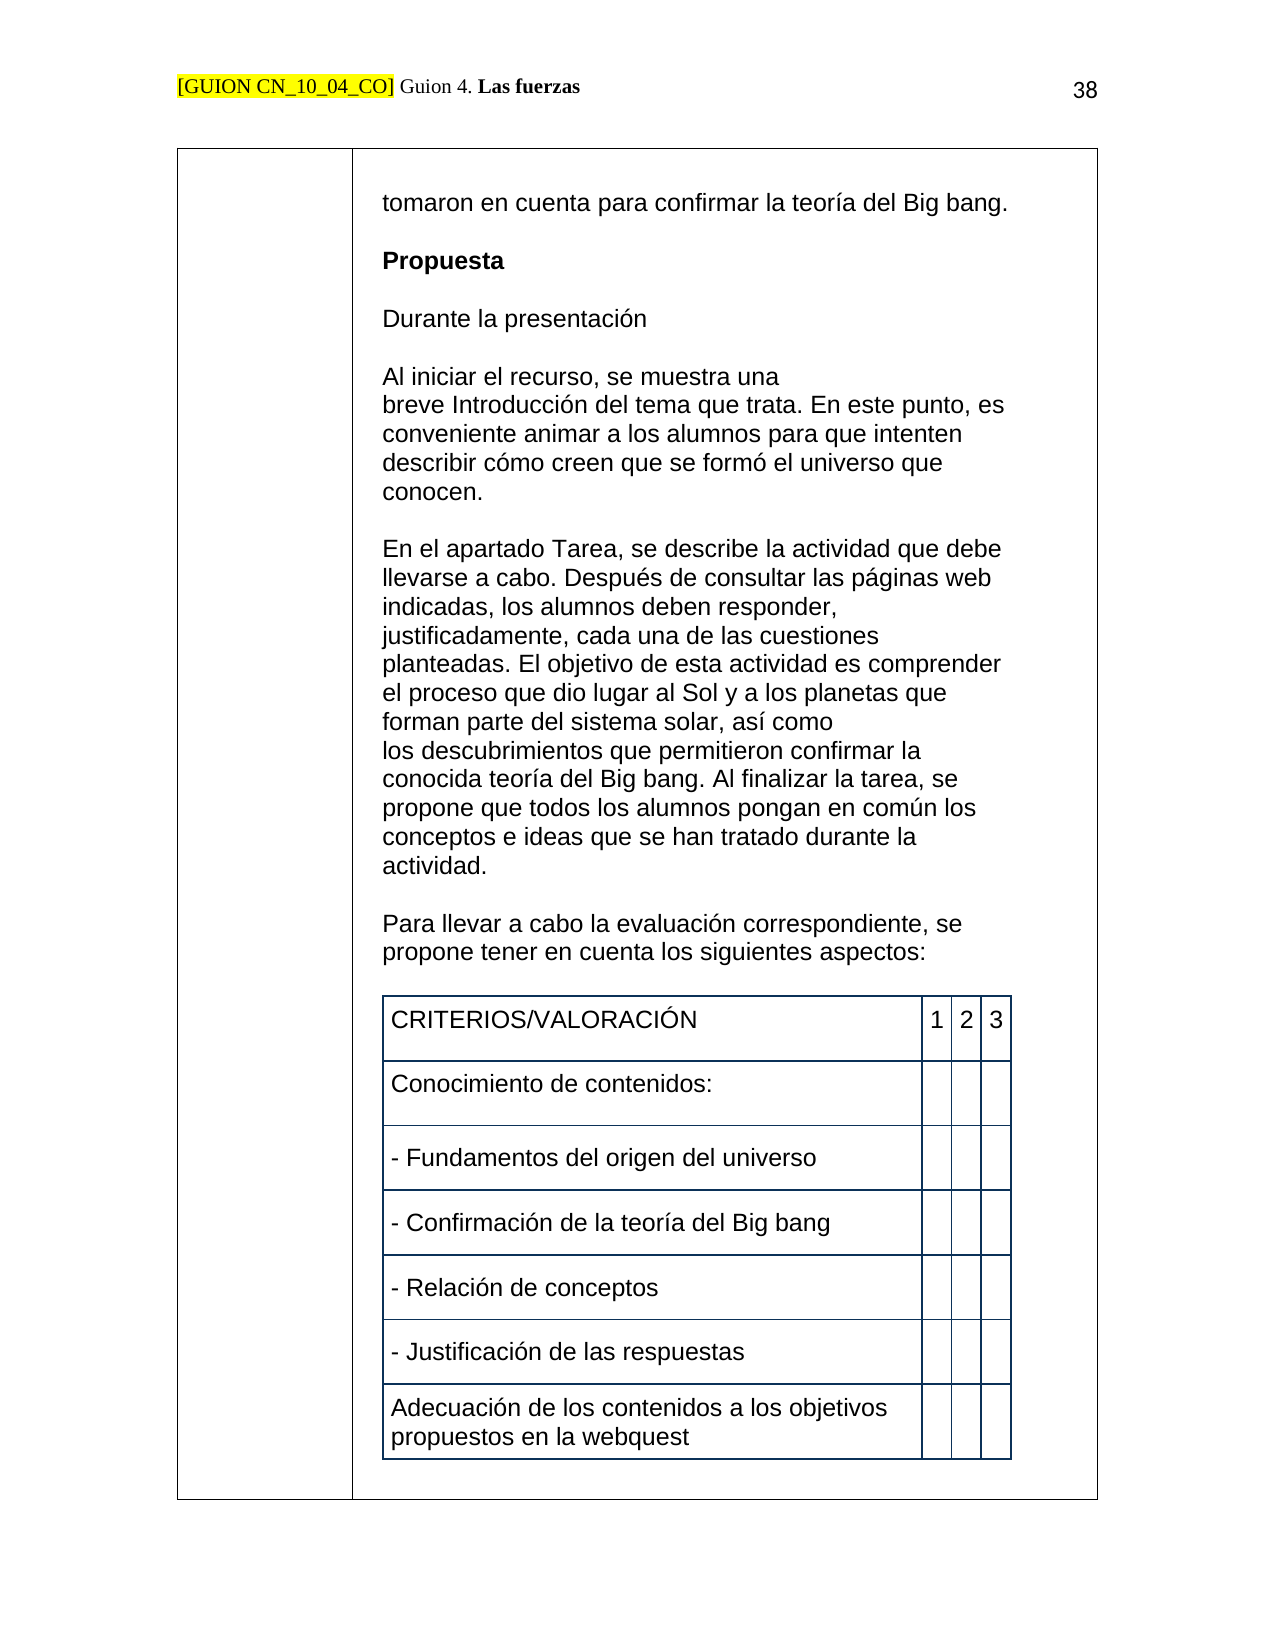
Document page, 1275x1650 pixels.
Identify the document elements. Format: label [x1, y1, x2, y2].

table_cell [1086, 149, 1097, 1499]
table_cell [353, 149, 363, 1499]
table_cell [178, 149, 352, 1499]
